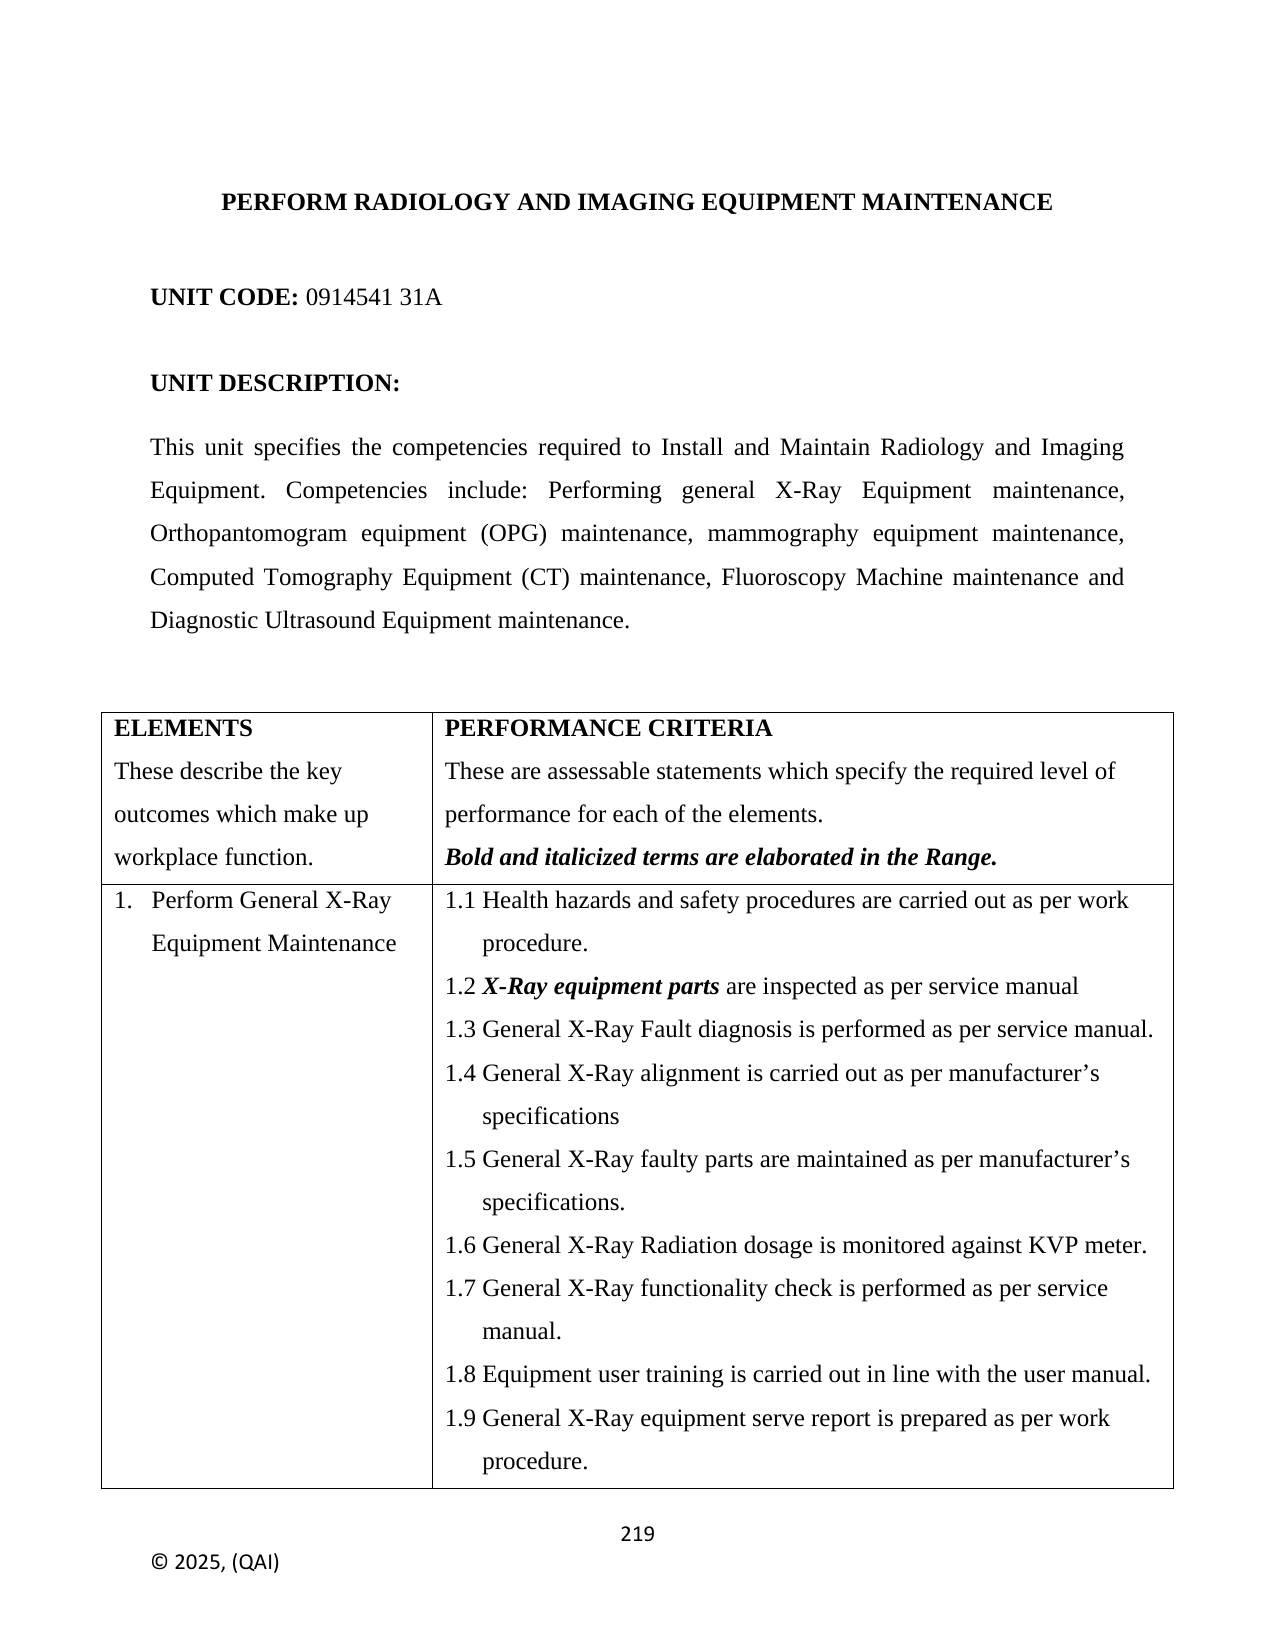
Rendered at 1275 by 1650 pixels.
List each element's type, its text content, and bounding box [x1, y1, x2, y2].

subtitle PERFORM RADIOLOGY AND IMAGING EQUIPMENT MAINTENANCE [150, 187, 1125, 216]
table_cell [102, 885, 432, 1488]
text UNIT CODE: 0914541 31A [150, 282, 1125, 311]
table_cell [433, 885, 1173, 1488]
text This unit specifies the competencies required to Install and Maintain Radiology and Imaging Equipment. Competencies include: Performing general X-Ray Equipment maintenance, Orthopantomogram equipment (OPG) maintenance, mammography equipment maintenance, Computed Tomography Equipment (CT) maintenance, Fluoroscopy Machine maintenance and Diagnostic Ultrasound Equipment maintenance. [150, 432, 1125, 633]
text UNIT DESCRIPTION: [150, 368, 1125, 397]
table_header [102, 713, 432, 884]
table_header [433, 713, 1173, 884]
